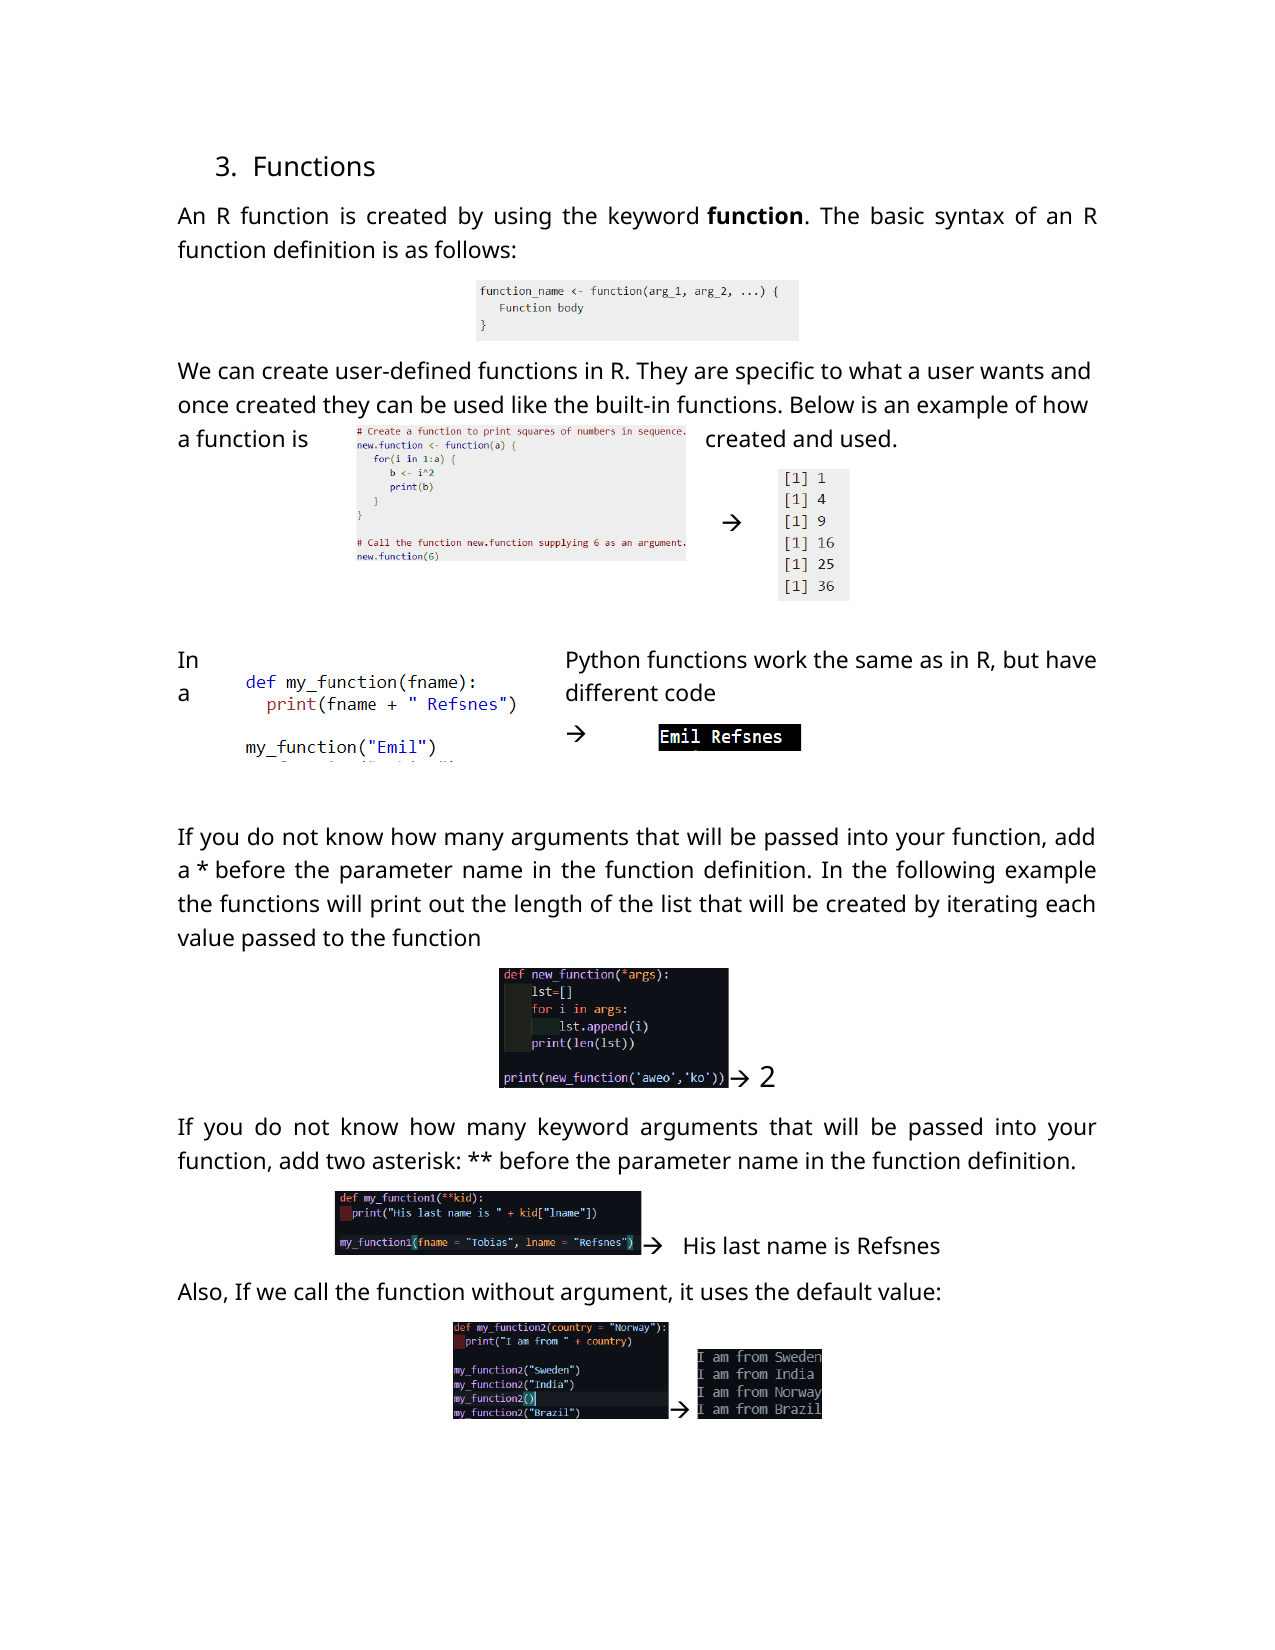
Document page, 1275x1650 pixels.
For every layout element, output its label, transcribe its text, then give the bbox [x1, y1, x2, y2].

picture [334, 1191, 642, 1255]
picture [499, 968, 729, 1088]
picture [778, 469, 850, 601]
text 2 [177, 968, 1098, 1096]
picture [697, 1349, 822, 1419]
picture [475, 280, 800, 341]
text Also, If we call the function without argument, it uses the default value: [177, 1276, 1098, 1308]
picture [356, 425, 687, 561]
text If you do not know how many arguments that will be passed into your function, add a * before the parameter name in the function definition. In the following example the functions will print out the length of the list that will be created by iterating each value passed to the function [177, 919, 1098, 953]
picture [243, 673, 547, 762]
text An R function is created by using the keyword function. The basic syntax of an R function definition is as follows: [177, 231, 1098, 265]
text We can create user-defined functions in R. They are specific to what a user wants and once created they can be used like the built-in functions. Below is an example of how a function is created and used. [177, 355, 1098, 454]
picture [658, 724, 802, 751]
text If you do not know how many arguments that will be passed into your function, add a * before the parameter name in the function definition. In the following example the functions will print out the length of the list that will be created by iterating each value passed to the function [177, 852, 1098, 888]
picture [453, 1322, 669, 1419]
text In Python functions work the same as in R, but have a different code [177, 643, 1098, 708]
text If you do not know how many keyword arguments that will be passed into your function, add two asterisk: ** before the parameter name in the function definition. [177, 1111, 1098, 1176]
subtitle Functions [215, 148, 1098, 184]
